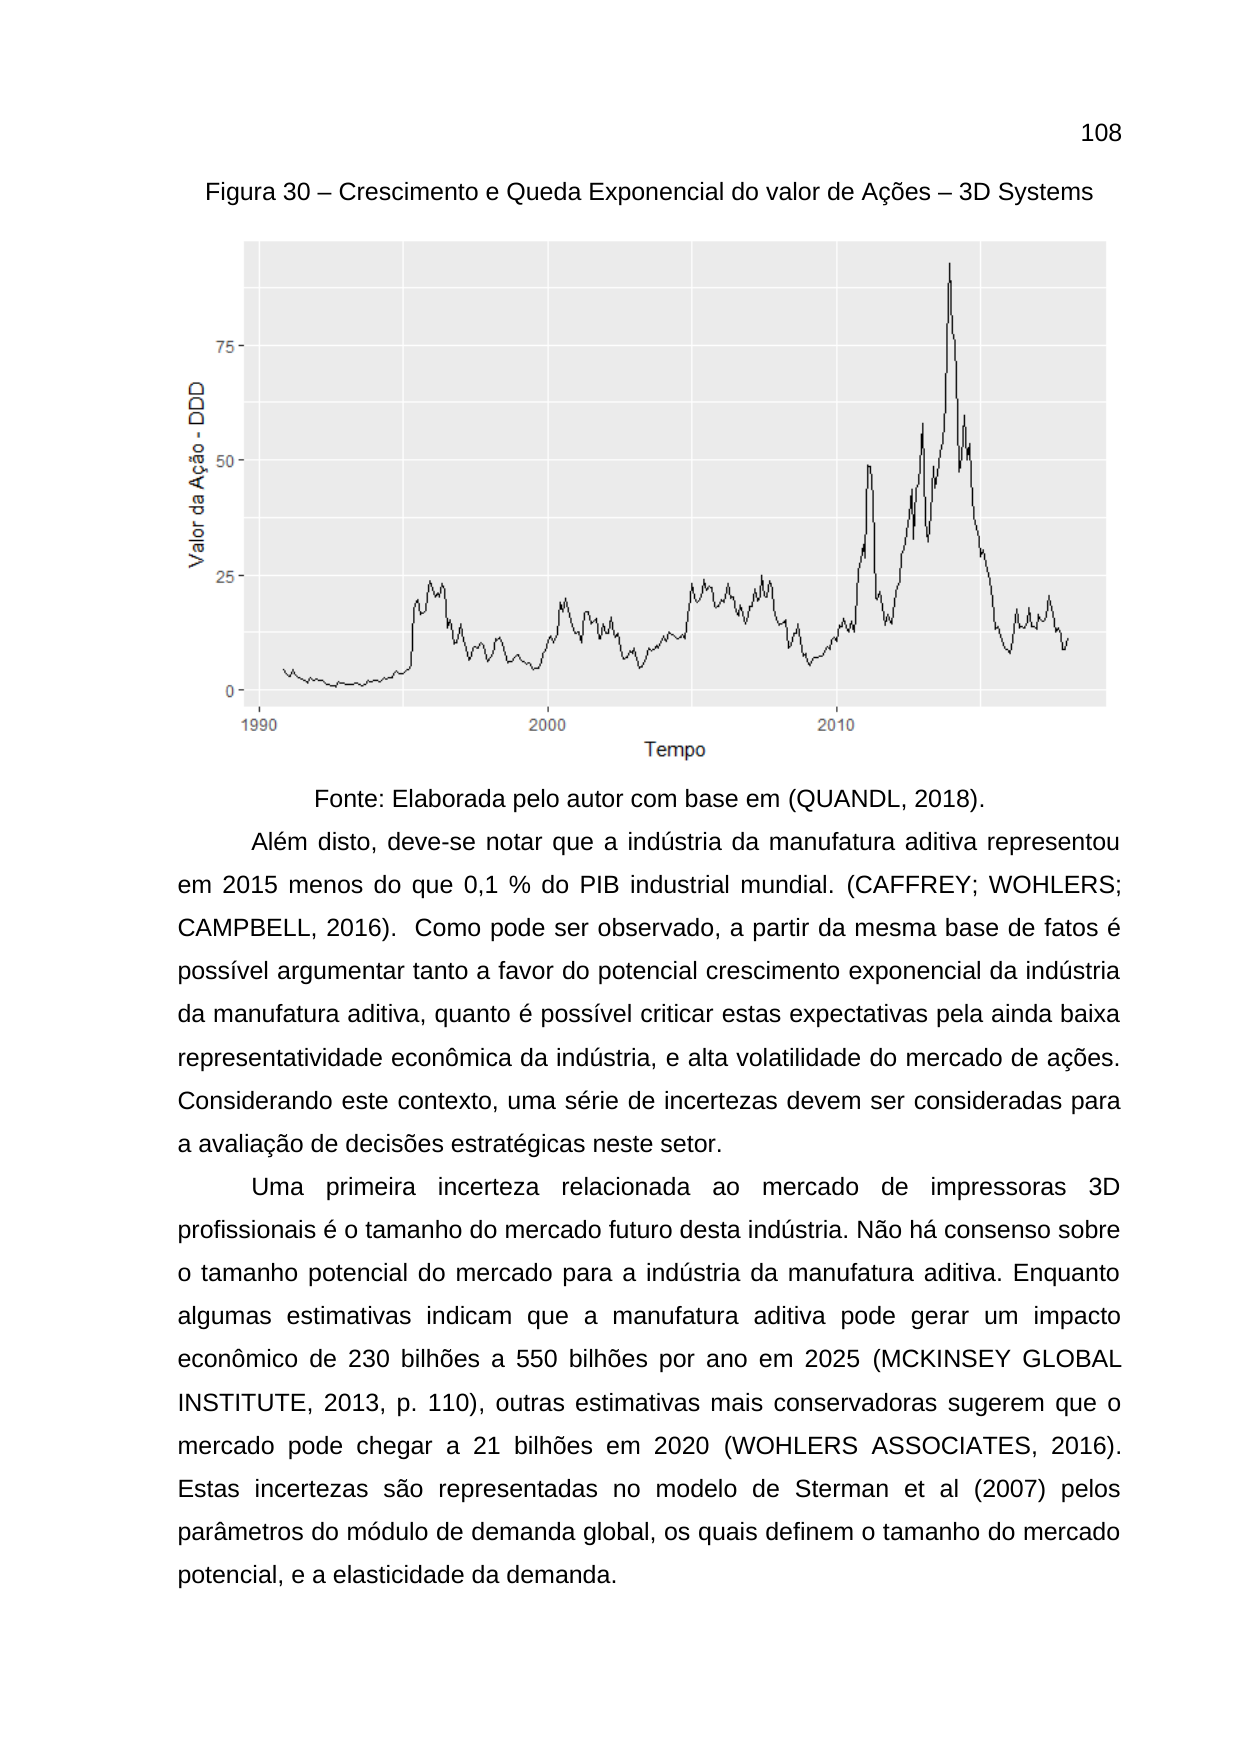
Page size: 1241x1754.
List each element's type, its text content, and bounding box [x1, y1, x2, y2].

text Fonte: Elaborada pelo autor com base em (QUANDL, 2018). [177, 784, 1122, 813]
text Além disto, deve-se notar que a indústria da manufatura aditiva representou em 2015 menos do que 0,1 % do PIB industrial mundial. (CAFFREY; WOHLERS; CAMPBELL, 2016). Como pode ser observado, a partir da mesma base de fatos é possível argumentar tanto a favor do potencial crescimento exponencial da indústria da manufatura aditiva, quanto é possível criticar estas expectativas pela ainda baixa representatividade econômica da indústria, e alta volatilidade do mercado de ações. Considerando este contexto, uma série de incertezas devem ser consideradas para a avaliação de decisões estratégicas neste setor. [177, 827, 1122, 1158]
picture [177, 232, 1117, 770]
text Uma primeira incerteza relacionada ao mercado de impressoras 3D profissionais é o tamanho do mercado futuro desta indústria. Não há consenso sobre o tamanho potencial do mercado para a indústria da manufatura aditiva. Enquanto algumas estimativas indicam que a manufatura aditiva pode gerar um impacto econômico de 230 bilhões a 550 bilhões por ano em 2025 (MCKINSEY GLOBAL INSTITUTE, 2013, p. 110), outras estimativas mais conservadoras sugerem que o mercado pode chegar a 21 bilhões em 2020 (WOHLERS ASSOCIATES, 2016). Estas incertezas são representadas no modelo de Sterman et al (2007) pelos parâmetros do módulo de demanda global, os quais definem o tamanho do mercado potencial, e a elasticidade da demanda. [177, 1172, 1122, 1589]
